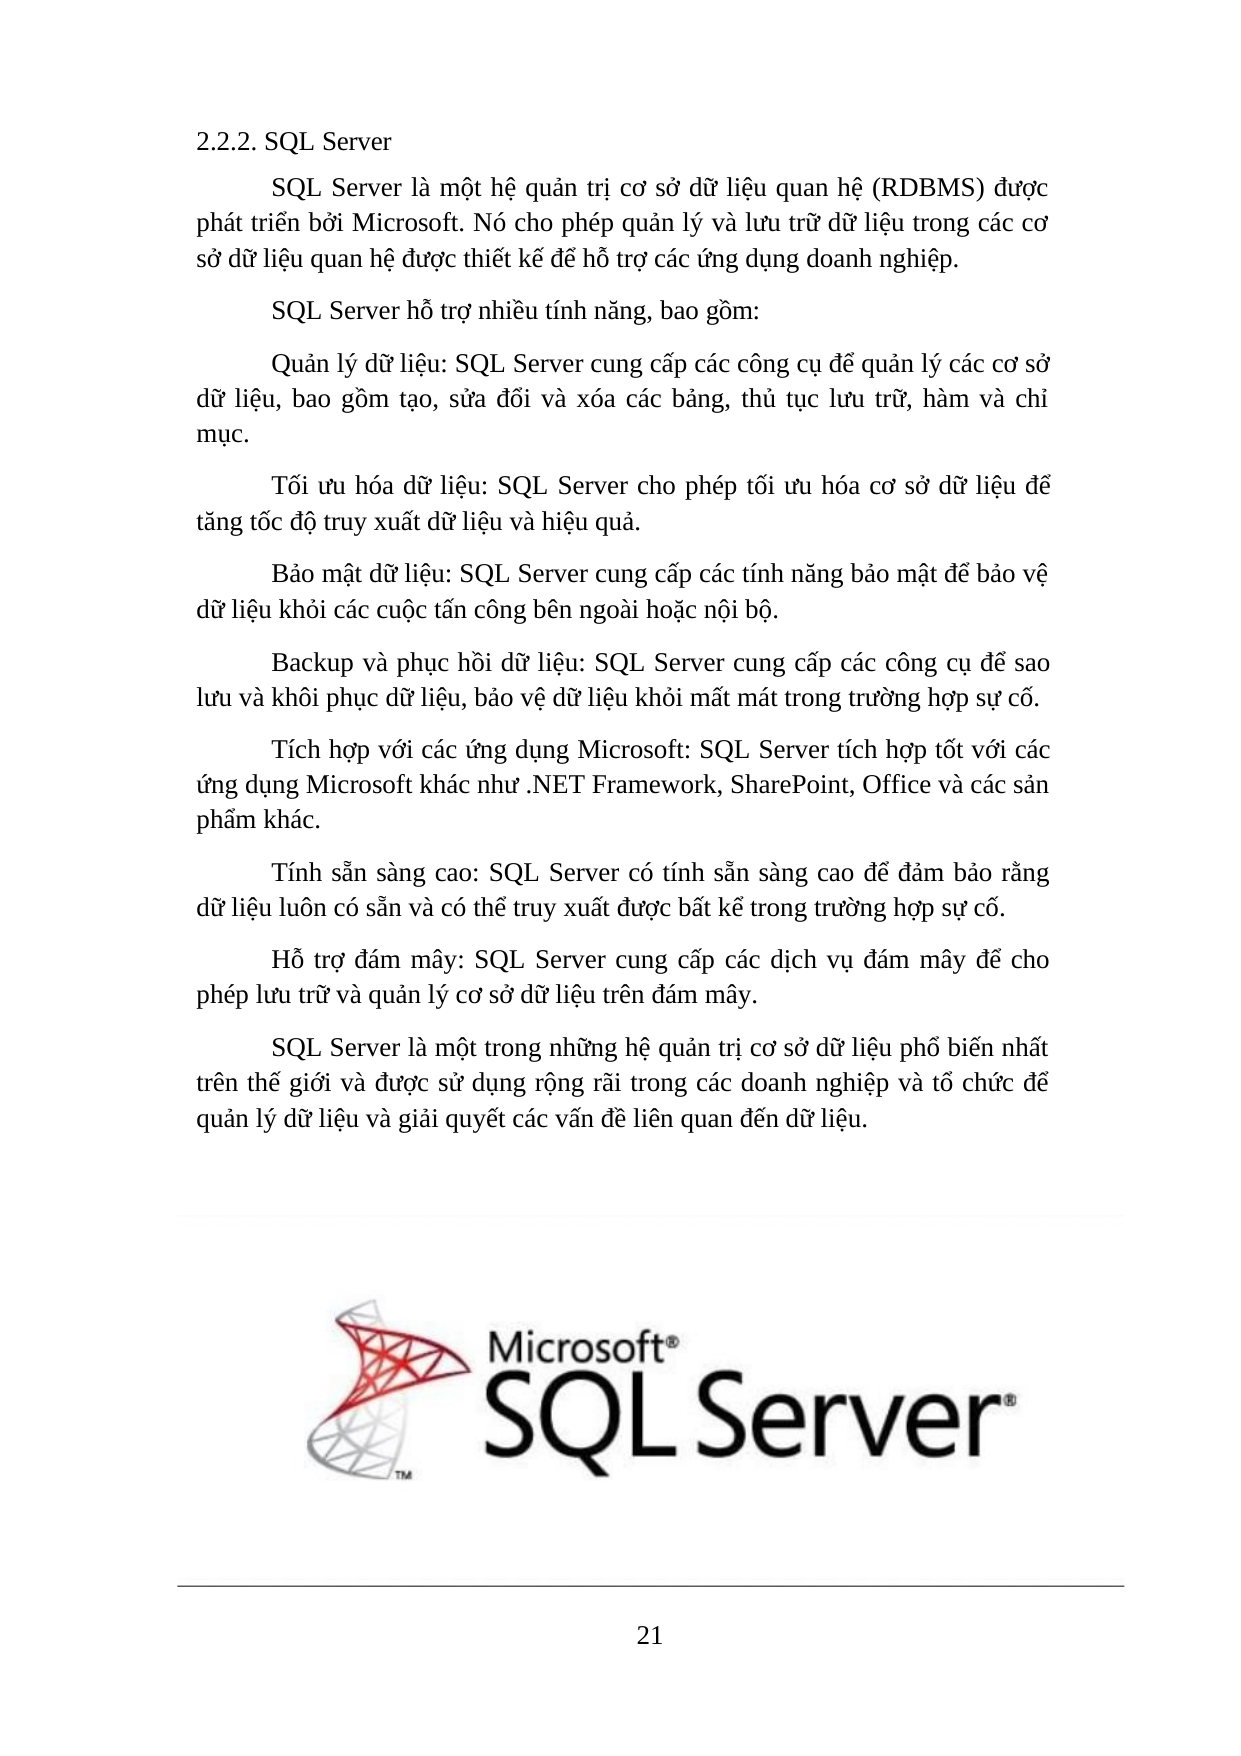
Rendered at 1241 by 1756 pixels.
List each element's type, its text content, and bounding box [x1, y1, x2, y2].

text SQL Server là một hệ quản trị cơ sở dữ liệu quan hệ (RDBMS) được phát triển bởi Microsoft. Nó cho phép quản lý và lưu trữ dữ liệu trong các cơ sở dữ liệu quan hệ được thiết kế để hỗ trợ các ứng dụng doanh nghiệp. [196, 171, 1050, 273]
text Hỗ trợ đám mây: SQL Server cung cấp các dịch vụ đám mây để cho phép lưu trữ và quản lý cơ sở dữ liệu trên đám mây. [196, 943, 1050, 1009]
text SQL Server hỗ trợ nhiều tính năng, bao gồm: [271, 294, 1122, 325]
text Backup và phục hồi dữ liệu: SQL Server cung cấp các công cụ để sao lưu và khôi phục dữ liệu, bảo vệ dữ liệu khỏi mất mát trong trường hợp sự cố. [196, 646, 1050, 712]
subtitle 2.2.2. SQL Server [196, 125, 1122, 157]
text Tính sẵn sàng cao: SQL Server có tính sẵn sàng cao để đảm bảo rằng dữ liệu luôn có sẵn và có thể truy xuất được bất kể trong trường hợp sự cố. [196, 856, 1050, 922]
text Tối ưu hóa dữ liệu: SQL Server cho phép tối ưu hóa cơ sở dữ liệu để tăng tốc độ truy xuất dữ liệu và hiệu quả. [196, 469, 1050, 536]
text SQL Server là một trong những hệ quản trị cơ sở dữ liệu phổ biến nhất trên thế giới và được sử dụng rộng rãi trong các doanh nghiệp và tổ chức để quản lý dữ liệu và giải quyết các vấn đề liên quan đến dữ liệu. [196, 1031, 1050, 1133]
picture [177, 1215, 1125, 1587]
text Tích hợp với các ứng dụng Microsoft: SQL Server tích hợp tốt với các ứng dụng Microsoft khác như .NET Framework, SharePoint, Office và các sản phẩm khác. [196, 733, 1050, 834]
text Quản lý dữ liệu: SQL Server cung cấp các công cụ để quản lý các cơ sở dữ liệu, bao gồm tạo, sửa đổi và xóa các bảng, thủ tục lưu trữ, hàm và chỉ mục. [196, 347, 1050, 448]
text Bảo mật dữ liệu: SQL Server cung cấp các tính năng bảo mật để bảo vệ dữ liệu khỏi các cuộc tấn công bên ngoài hoặc nội bộ. [196, 557, 1050, 624]
